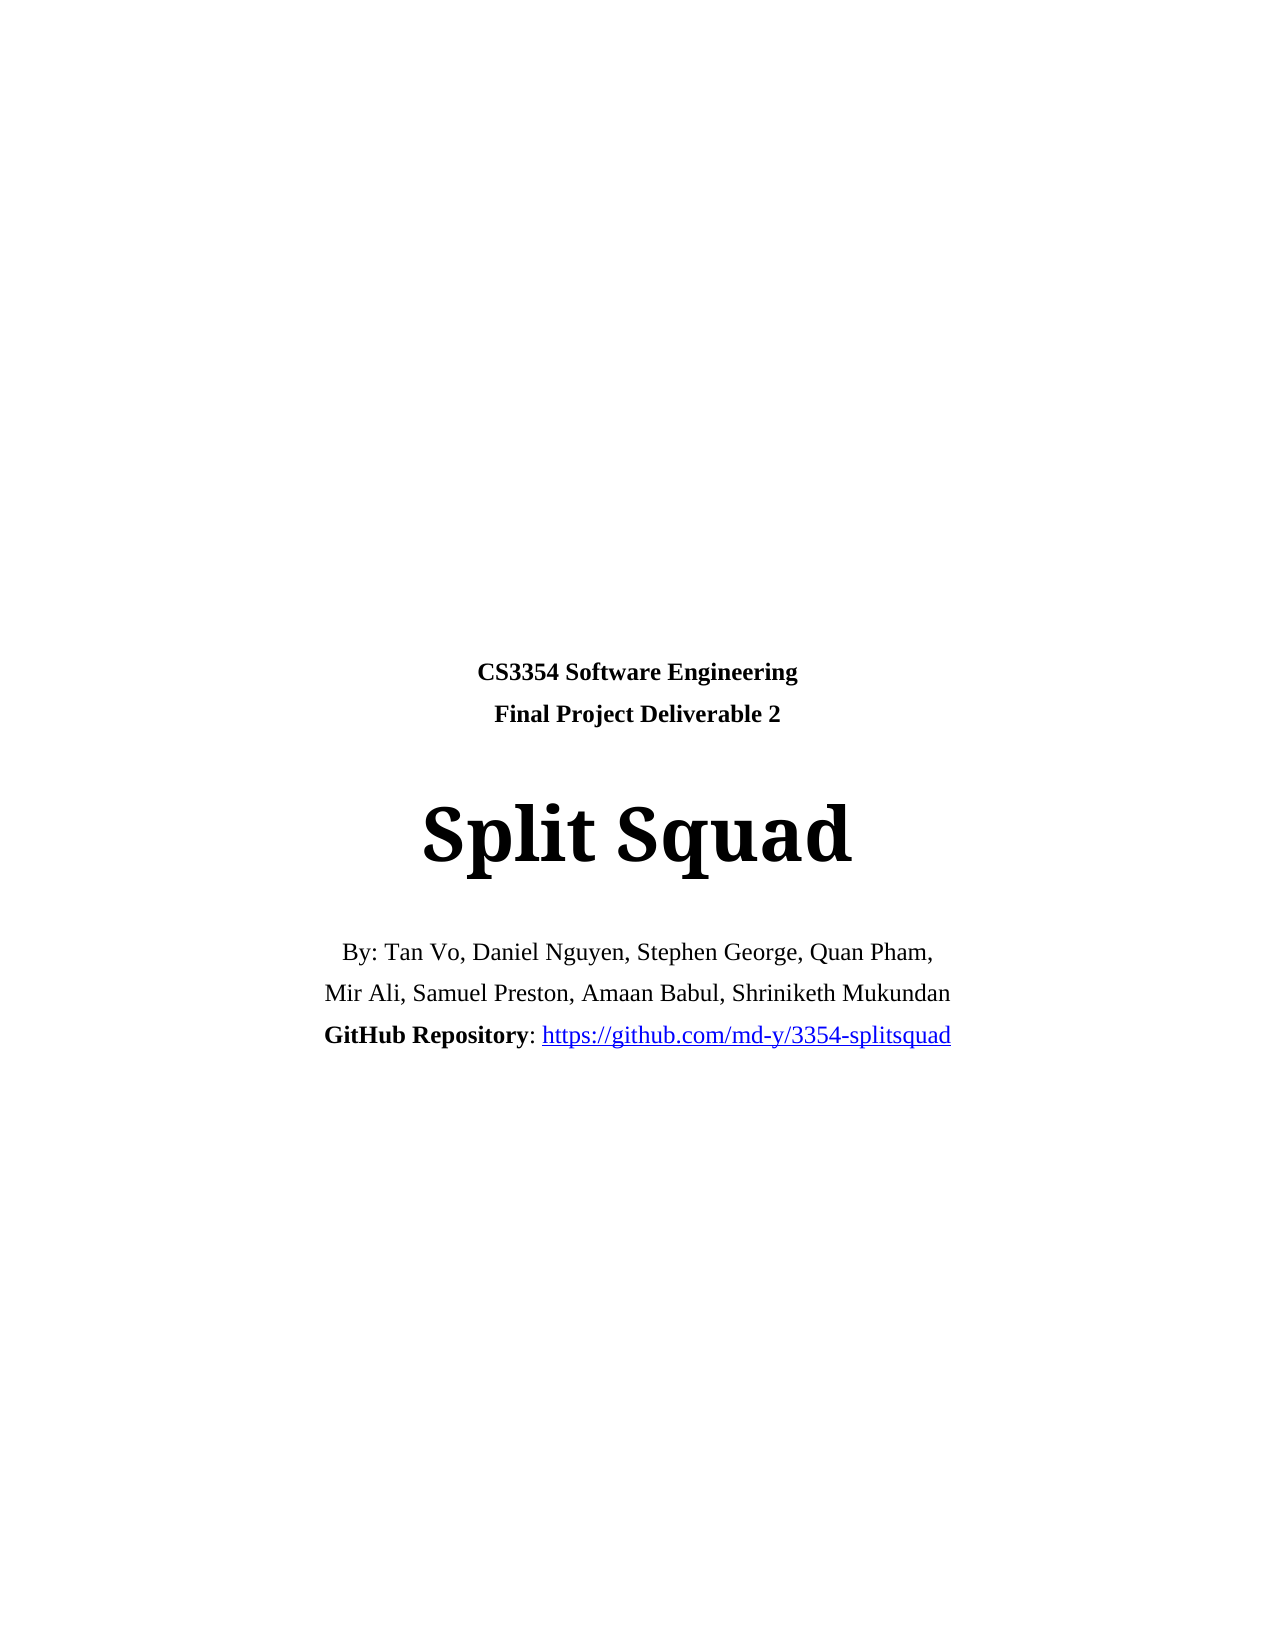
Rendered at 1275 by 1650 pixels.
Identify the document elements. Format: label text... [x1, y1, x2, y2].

text Mir Ali, Samuel Preston, Amaan Babul, Shriniketh Mukundan [150, 978, 1125, 1007]
text GitHub Repository: https://github.com/md-y/3354-splitsquad [150, 1020, 1125, 1048]
text CS3354 Software Engineering [150, 657, 1125, 686]
text By: Tan Vo, Daniel Nguyen, Stephen George, Quan Pham, [150, 937, 1125, 966]
text Final Project Deliverable 2 [150, 699, 1125, 727]
text Split Squad [150, 781, 1125, 883]
